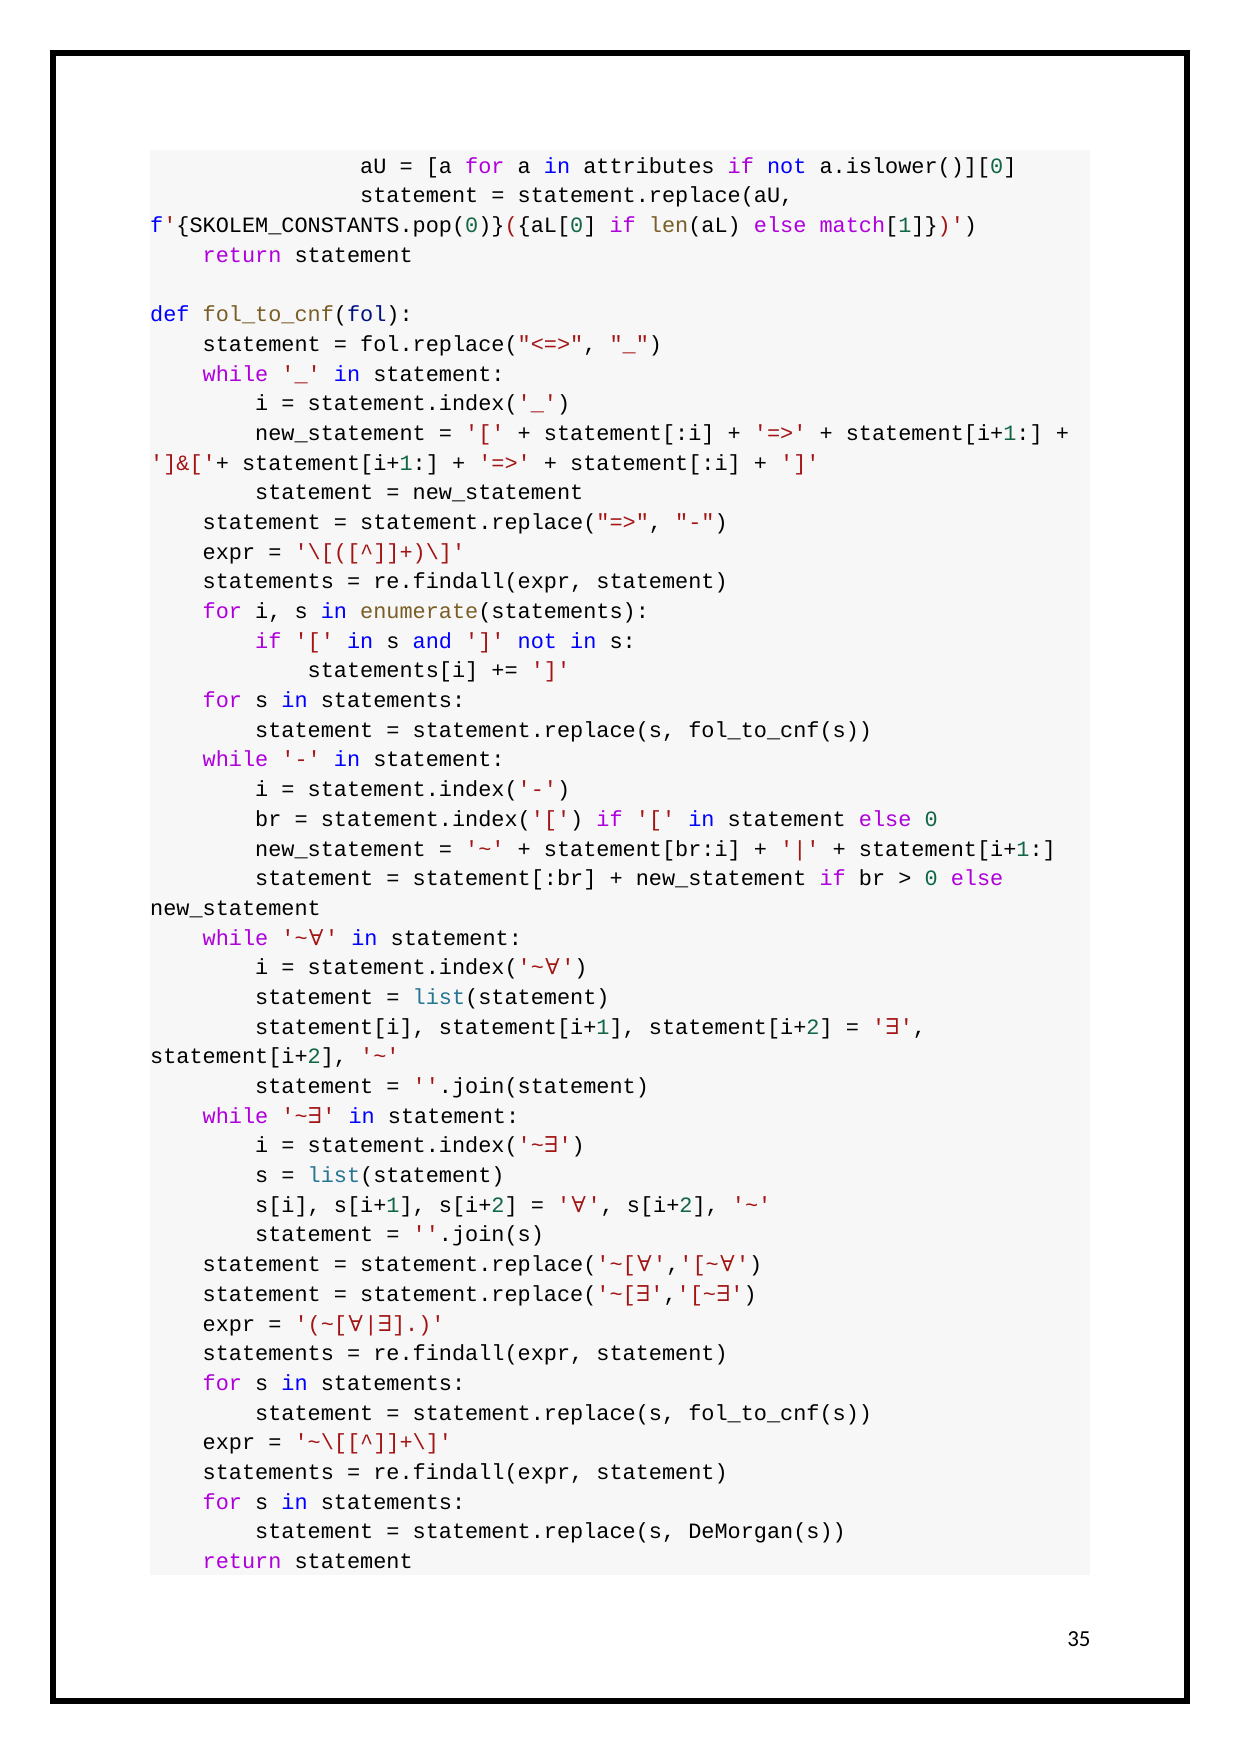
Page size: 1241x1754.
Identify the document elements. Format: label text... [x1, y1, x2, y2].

text statement = new_statement [150, 477, 1090, 506]
text return statement [150, 239, 1090, 269]
text while '_' in statement: [150, 358, 1090, 387]
text expr = '~\[[^]]+\]' [150, 1427, 1090, 1456]
text statement = statement[:br] + new_statement if br > 0 else new_statement [150, 862, 1090, 922]
text i = statement.index('-') [150, 773, 1090, 803]
text new_statement = '~' + statement[br:i] + '|' + statement[i+1:] [150, 833, 1090, 862]
text for s in statements: [150, 1486, 1090, 1516]
text return statement [150, 1545, 1090, 1575]
text expr = '(~[∀|∃].)' [150, 1308, 1090, 1337]
text aU = [a for a in attributes if not a.islower()][0] [150, 150, 1090, 180]
text i = statement.index('_') [150, 387, 1090, 417]
text statement = ''.join(s) [150, 1219, 1090, 1248]
text br = statement.index('[') if '[' in statement else 0 [150, 803, 1090, 833]
text while '~∀' in statement: [150, 922, 1090, 952]
text statement = statement.replace("=>", "-") [150, 506, 1090, 536]
text statements = re.findall(expr, statement) [150, 1337, 1090, 1367]
text for s in statements: [150, 684, 1090, 714]
text def fol_to_cnf(fol): [150, 298, 1090, 328]
text i = statement.index('~∀') [150, 952, 1090, 981]
text statement = statement.replace(s, fol_to_cnf(s)) [150, 714, 1090, 744]
text statement = ''.join(statement) [150, 1070, 1090, 1100]
text if '[' in s and ']' not in s: [150, 625, 1090, 655]
text new_statement = '[' + statement[:i] + '=>' + statement[i+1:] + ']&['+ statement[i+1:] + '=>' + statement[:i] + ']' [150, 417, 1090, 477]
text statements[i] += ']' [150, 655, 1090, 684]
text statement = fol.replace("<=>", "_") [150, 328, 1090, 358]
text statement = statement.replace(s, fol_to_cnf(s)) [150, 1397, 1090, 1427]
text for i, s in enumerate(statements): [150, 595, 1090, 625]
text expr = '\[([^]]+)\]' [150, 536, 1090, 566]
text statements = re.findall(expr, statement) [150, 1456, 1090, 1486]
text statement = statement.replace('~[∀','[~∀') [150, 1248, 1090, 1278]
text for s in statements: [150, 1367, 1090, 1397]
text i = statement.index('~∃') [150, 1130, 1090, 1159]
text statement = statement.replace('~[∃','[~∃') [150, 1278, 1090, 1308]
text statement = statement.replace(aU, f'{SKOLEM_CONSTANTS.pop(0)}({aL[0] if len(aL) else match[1]})') [150, 180, 1090, 239]
text statement = list(statement) [150, 981, 1090, 1011]
text statement = statement.replace(s, DeMorgan(s)) [150, 1516, 1090, 1545]
text statements = re.findall(expr, statement) [150, 566, 1090, 595]
text s[i], s[i+1], s[i+2] = '∀', s[i+2], '~' [150, 1189, 1090, 1219]
text while '-' in statement: [150, 744, 1090, 773]
text s = list(statement) [150, 1159, 1090, 1189]
text statement[i], statement[i+1], statement[i+2] = '∃', statement[i+2], '~' [150, 1011, 1090, 1070]
text while '~∃' in statement: [150, 1100, 1090, 1130]
